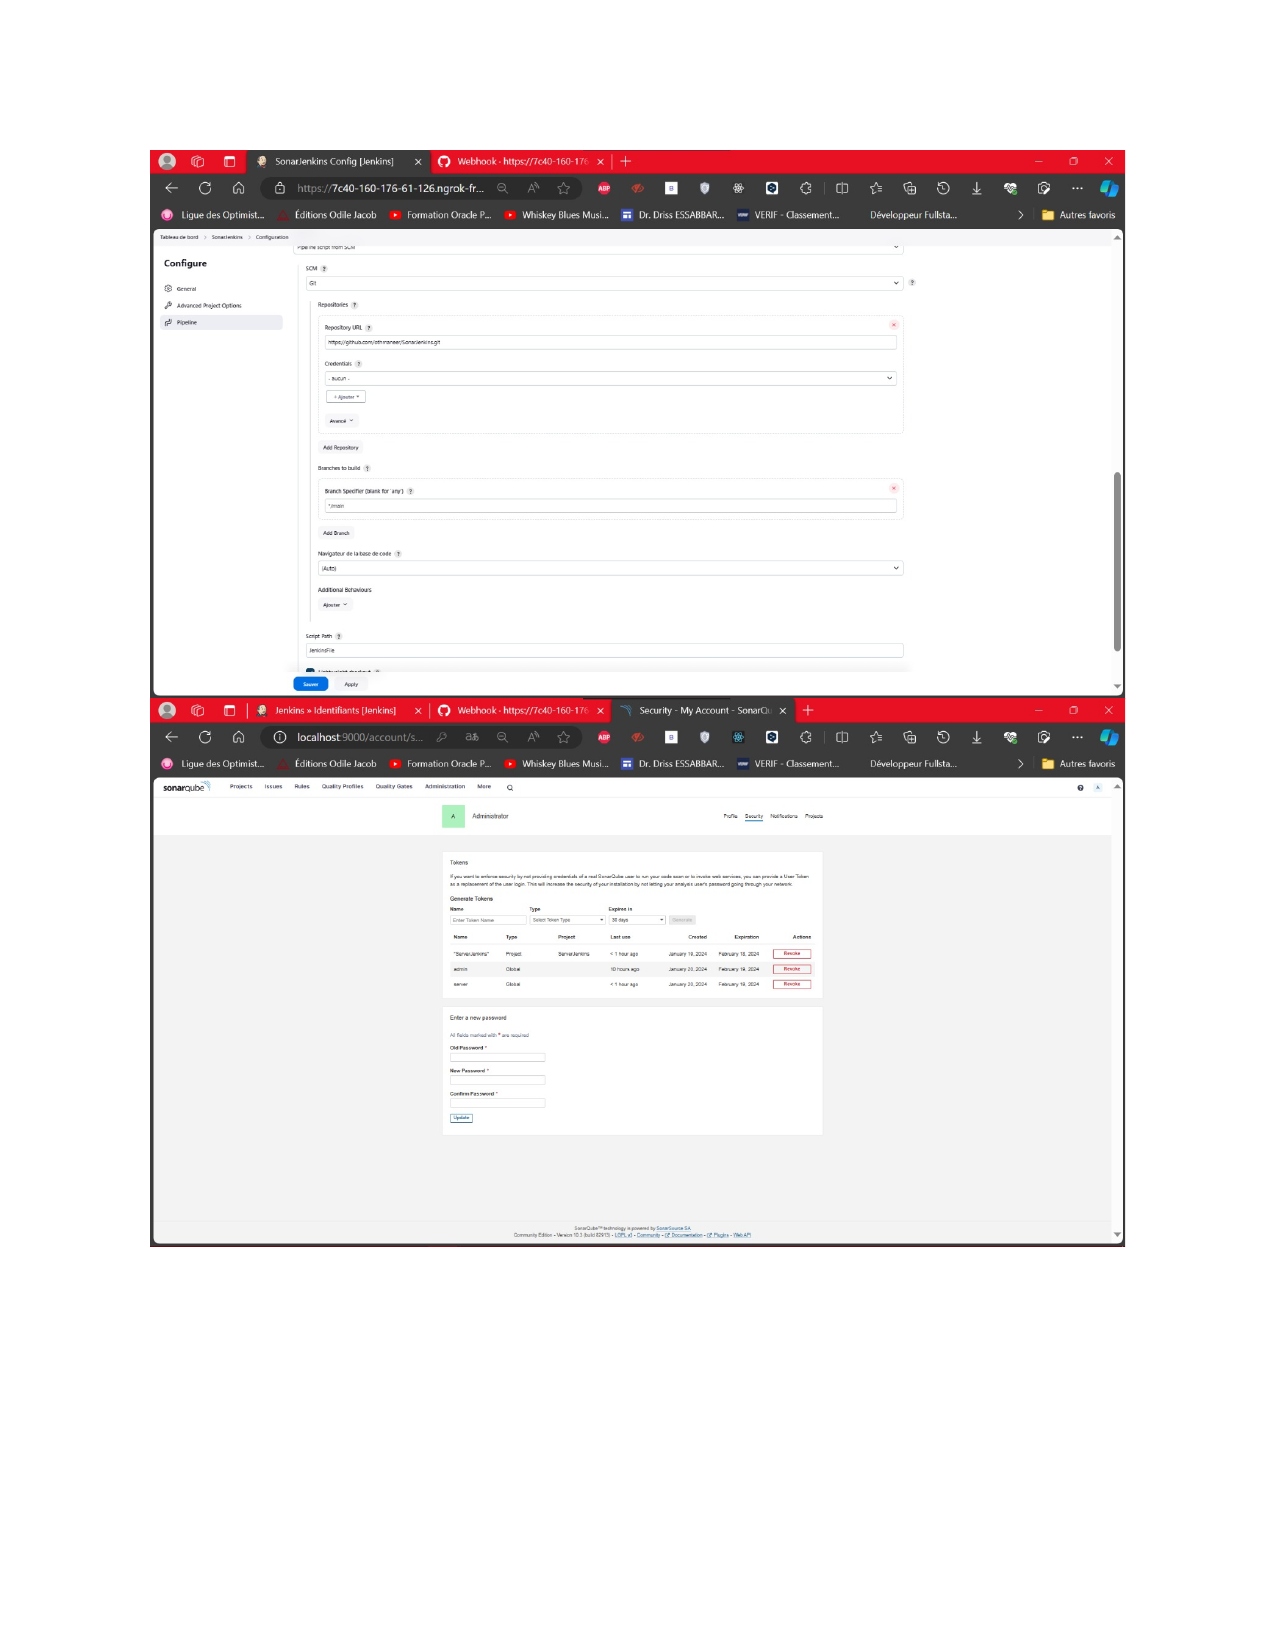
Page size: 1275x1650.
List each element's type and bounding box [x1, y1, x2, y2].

picture [150, 150, 1125, 1247]
